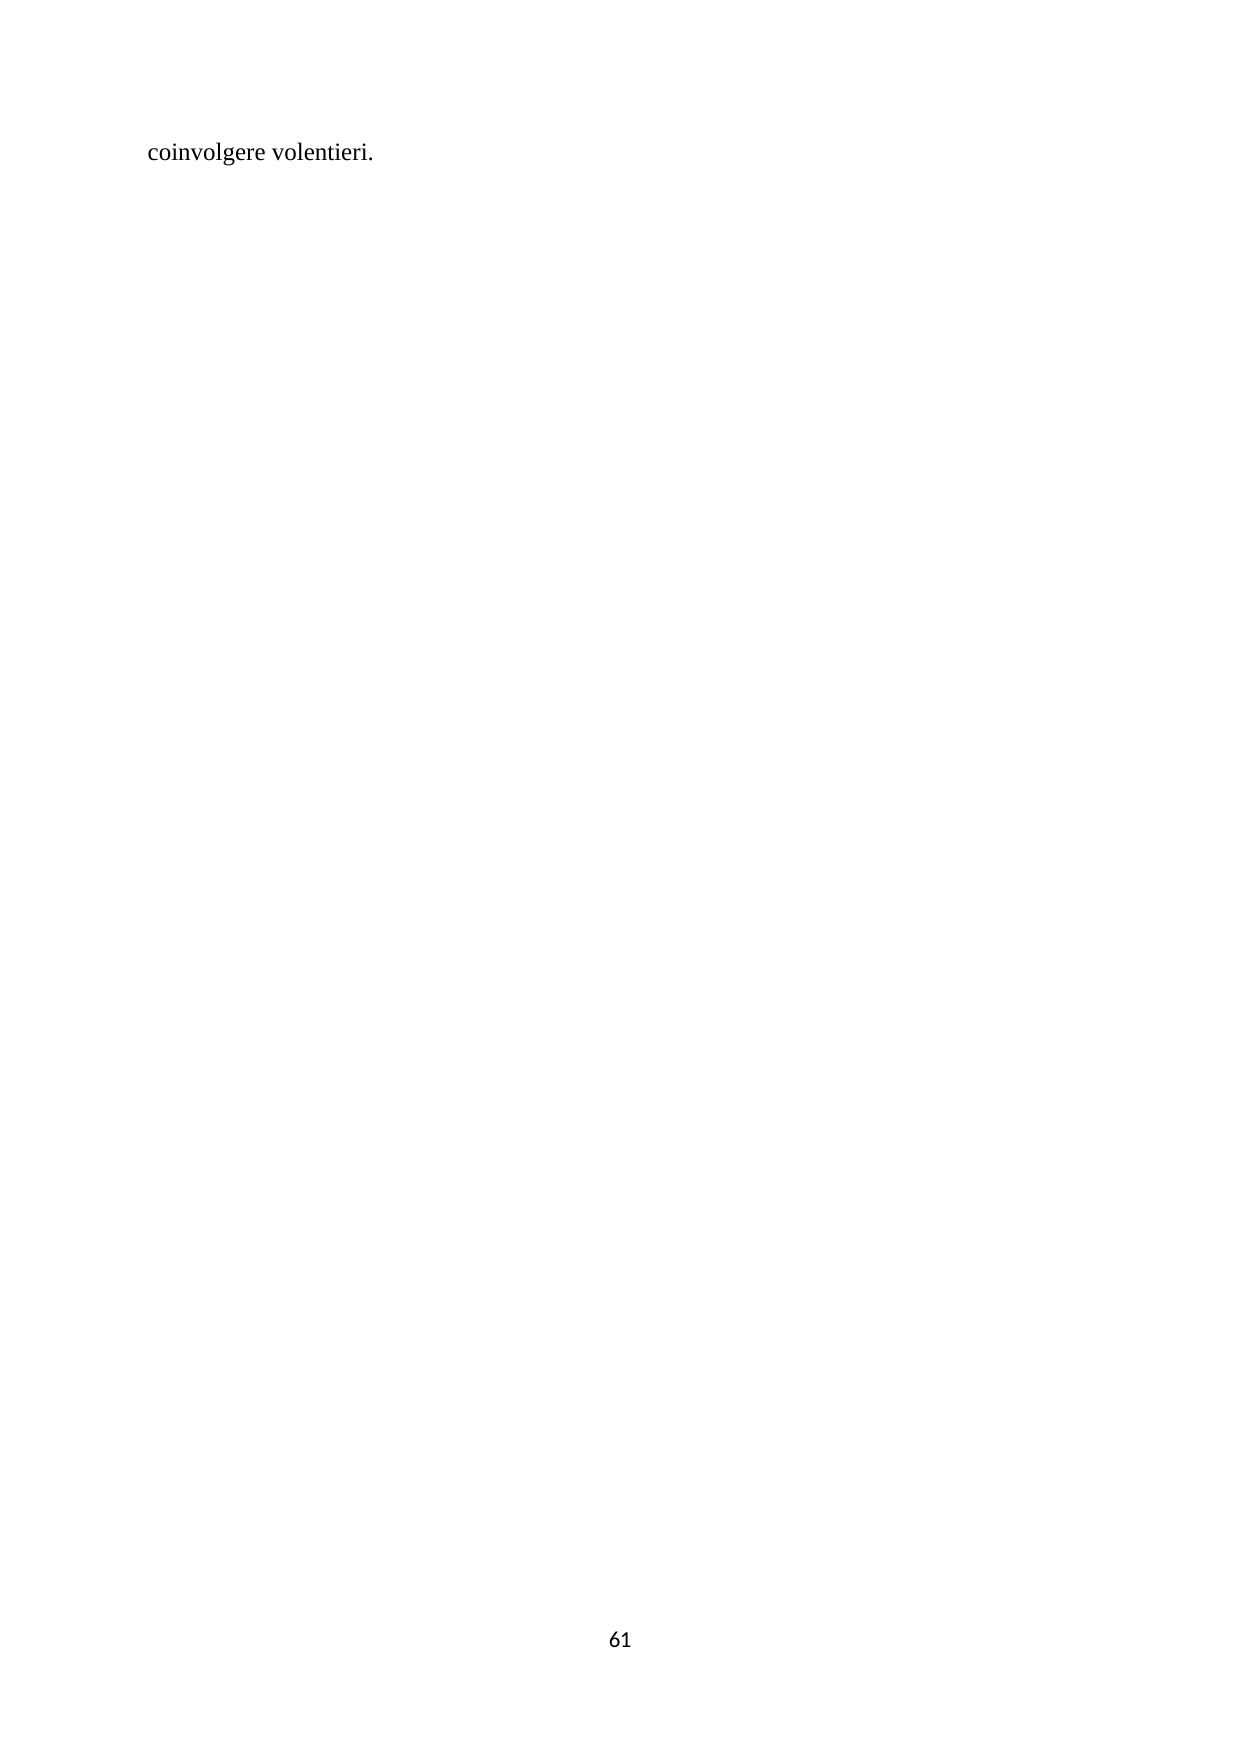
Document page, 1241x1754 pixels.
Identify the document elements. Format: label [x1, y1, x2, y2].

text [147, 137, 1092, 166]
